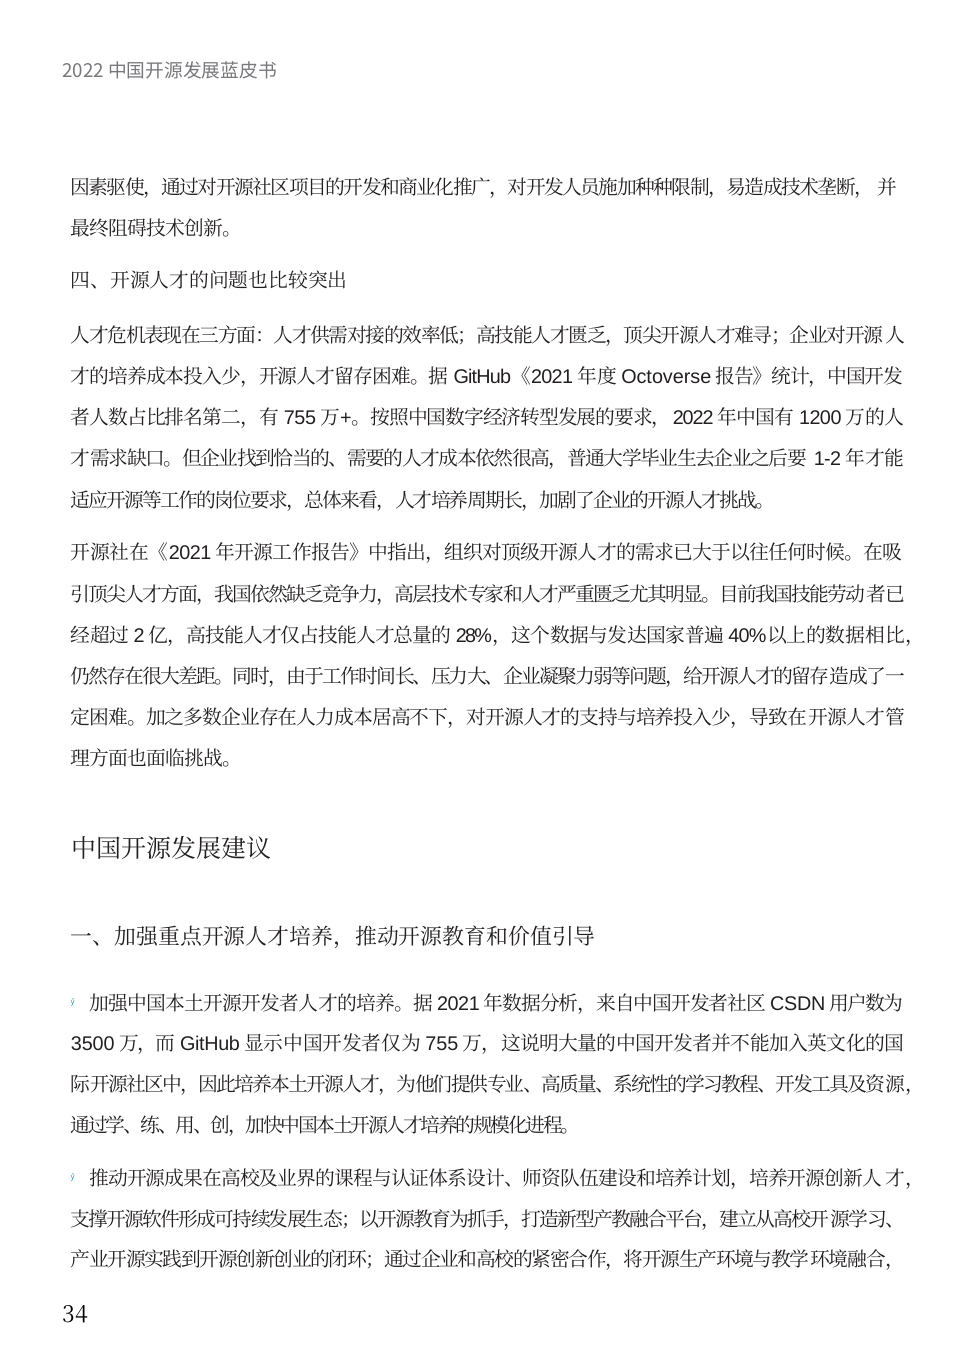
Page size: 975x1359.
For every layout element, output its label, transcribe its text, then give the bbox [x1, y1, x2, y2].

text 因素驱使，通过对开源社区项目的开发和商业化推广，对开发人员施加种种限制，易造成技术垄断， 并最终阻碍技术创新。 [70, 171, 909, 241]
subtitle 一、加强重点开源人才培养，推动开源教育和价值引导 [71, 919, 950, 951]
subtitle 中国开源发展建议 [71, 829, 950, 865]
text 四、开源人才的问题也比较突出 [70, 265, 950, 293]
list 加强中国本土开源开发者人才的培养。据2021年数据分析，来自中国开发者社区CSDN用户数为3500万，而GitHub显示中国开发者仅为755万，这说明大量的中国开发者并不能加入英文化的国际开源社区中，因此培养本土开源人才，为他们提供专业、高质量、系统性的学习教程、开发工具及资源，通过学、练、用、创，加快中国本土开源人才培养的规模化进程。 [71, 987, 905, 1138]
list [71, 1163, 905, 1272]
text 人才危机表现在三方面：人才供需对接的效率低；高技能人才匮乏，顶尖开源人才难寻；企业对开源人才的培养成本投入少，开源人才留存困难。据GitHub《2021年度Octoverse报告》统计，中国开发者人数占比排名第二，有755万+。按照中国数字经济转型发展的要求，2022年中国有1200万的人才需求缺口。但企业找到恰当的、需要的人才成本依然很高，普通大学毕业生去企业之后要1-2年才能适应开源等工作的岗位要求，总体来看，人才培养周期长，加剧了企业的开源人才挑战。 [70, 319, 905, 513]
text 开源社在《2021年开源工作报告》中指出，组织对顶级开源人才的需求已大于以往任何时候。在吸引顶尖人才方面，我国依然缺乏竞争力，高层技术专家和人才严重匮乏尤其明显。目前我国技能劳动者已经超过2亿，高技能人才仅占技能人才总量的28%，这个数据与发达国家普遍40%以上的数据相比，仍然存在很大差距。同时，由于工作时间长、压力大、企业凝聚力弱等问题，给开源人才的留存造成了一定困难。加之多数企业存在人力成本居高不下，对开源人才的支持与培养投入少，导致在开源人才管理方面也面临挑战。 [70, 537, 905, 771]
